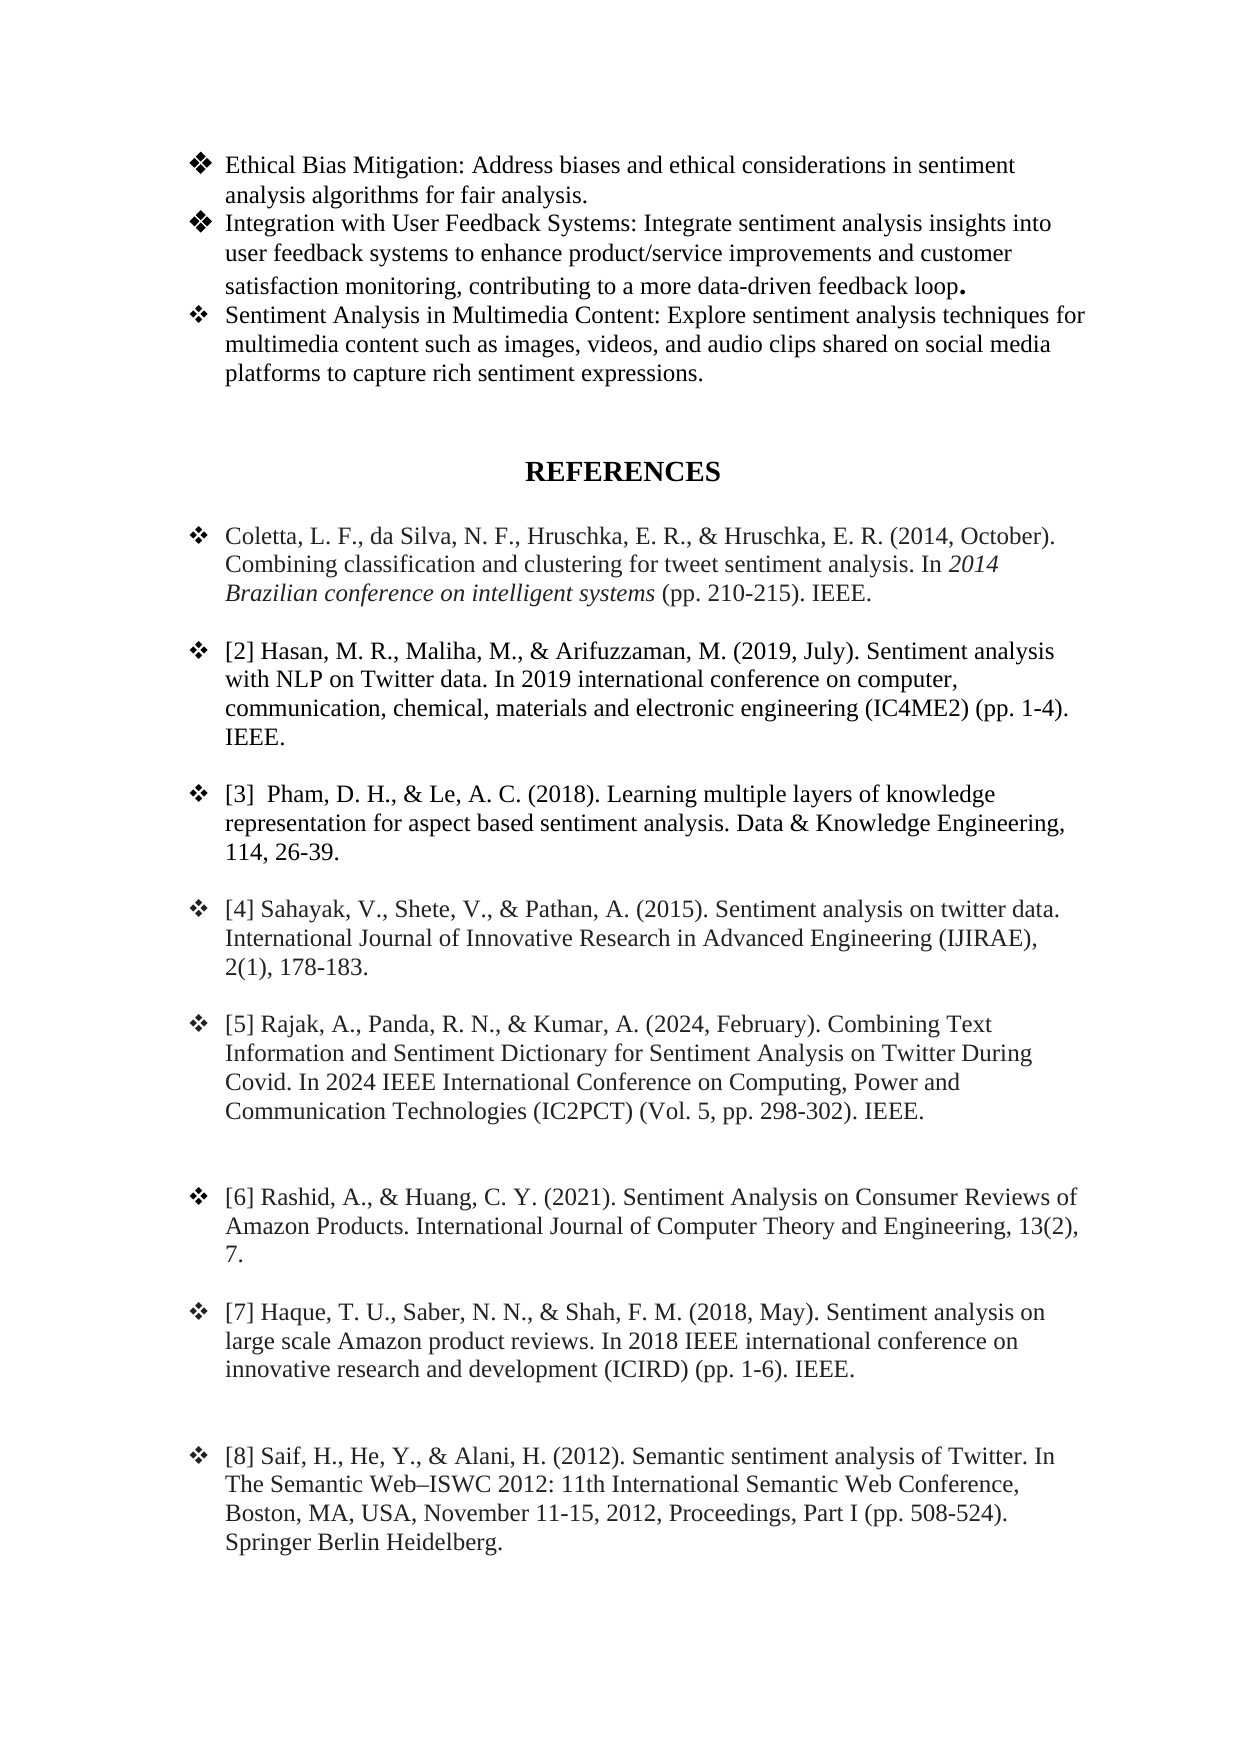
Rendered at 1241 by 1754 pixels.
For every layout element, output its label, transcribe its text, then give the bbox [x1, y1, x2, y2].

list Ethical Bias Mitigation: Address biases and ethical considerations in sentiment analysis algorithms for fair analysis. [187, 150, 1090, 208]
list [2] Hasan, M. R., Maliha, M., & Arifuzzaman, M. (2019, July). Sentiment analysis with NLP on Twitter data. In 2019 international conference on computer, communication, chemical, materials and electronic engineering (IC4ME2) (pp. 1-4). IEEE. [187, 636, 1090, 751]
list [6] Rashid, A., & Huang, C. Y. (2021). Sentiment Analysis on Consumer Reviews of Amazon Products. International Journal of Computer Theory and Engineering, 13(2), 7. [187, 1182, 1090, 1268]
text REFERENCES [450, 454, 1090, 487]
list Integration with User Feedback Systems: Integrate sentiment analysis insights into user feedback systems to enhance product/service improvements and customer satisfaction monitoring, contributing to a more data-driven feedback loop. [187, 208, 1090, 300]
list Sentiment Analysis in Multimedia Content: Explore sentiment analysis techniques for multimedia content such as images, videos, and audio clips shared on social media platforms to capture rich sentiment expressions. [187, 300, 1090, 387]
list [5] Rajak, A., Panda, R. N., & Kumar, A. (2024, February). Combining Text Information and Sentiment Dictionary for Sentiment Analysis on Twitter During Covid. In 2024 IEEE International Conference on Computing, Power and Communication Technologies (IC2PCT) (Vol. 5, pp. 298-302). IEEE. [187, 1009, 1090, 1124]
list [8] Saif, H., He, Y., & Alani, H. (2012). Semantic sentiment analysis of Twitter. In The Semantic Web–ISWC 2012: 11th International Semantic Web Conference, Boston, MA, USA, November 11-15, 2012, Proceedings, Part I (pp. 508-524). Springer Berlin Heidelberg. [187, 1441, 1090, 1556]
list [7] Haque, T. U., Saber, N. N., & Shah, F. M. (2018, May). Sentiment analysis on large scale Amazon product reviews. In 2018 IEEE international conference on innovative research and development (ICIRD) (pp. 1-6). IEEE. [187, 1297, 1090, 1383]
list [4] Sahayak, V., Shete, V., & Pathan, A. (2015). Sentiment analysis on twitter data. International Journal of Innovative Research in Advanced Engineering (IJIRAE), 2(1), 178-183. [187, 894, 1090, 981]
list Coletta, L. F., da Silva, N. F., Hruschka, E. R., & Hruschka, E. R. (2014, October). Combining classification and clustering for tweet sentiment analysis. In 2014 Brazilian conference on intelligent systems (pp. 210-215). IEEE. [187, 521, 1090, 607]
list [3] Pham, D. H., & Le, A. C. (2018). Learning multiple layers of knowledge representation for aspect based sentiment analysis. Data & Knowledge Engineering, 114, 26-39. [187, 779, 1090, 866]
